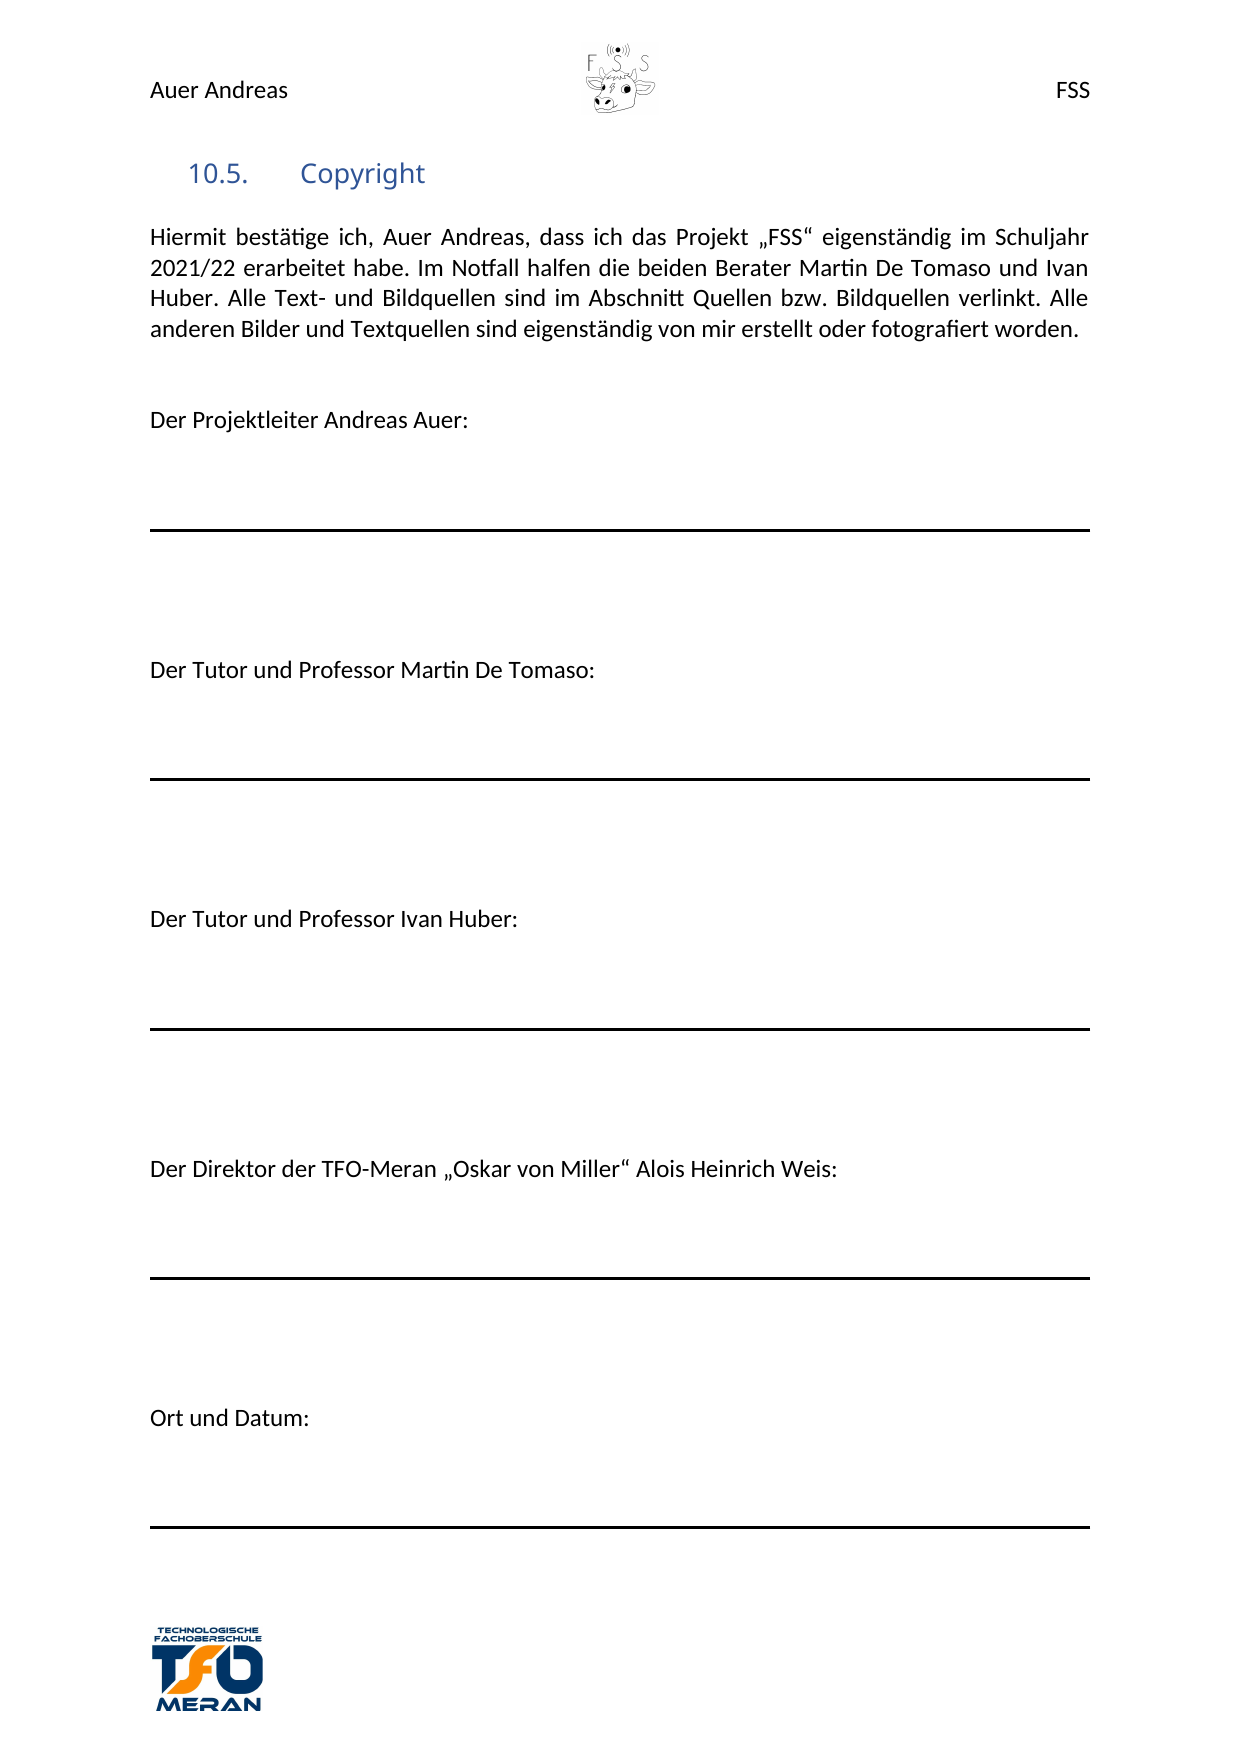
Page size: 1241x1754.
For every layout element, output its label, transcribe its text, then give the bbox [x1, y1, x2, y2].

picture [150, 1626, 263, 1711]
text Ort und Datum: [150, 1402, 1090, 1433]
picture [581, 42, 659, 115]
text Hiermit bestätige ich, Auer Andreas, dass ich das Projekt „FSS“ eigenständig im Schuljahr 2021/22 erarbeitet habe. Im Notfall halfen die beiden Berater Martin De Tomaso und Ivan Huber. Alle Text- und Bildquellen sind im Abschnitt Quellen bzw. Bildquellen verlinkt. Alle anderen Bilder und Textquellen sind eigenständig von mir erstellt oder fotografiert worden. [150, 222, 1090, 344]
text Der Tutor und Professor Ivan Huber: [150, 903, 1090, 934]
text Der Projektleiter Andreas Auer: [150, 405, 1090, 435]
text Der Direktor der TFO-Meran „Oskar von Miller“ Alois Heinrich Weis: [150, 1153, 1090, 1183]
text Der Tutor und Professor Martin De Tomaso: [150, 654, 1090, 684]
subtitle Copyright [187, 154, 1090, 191]
